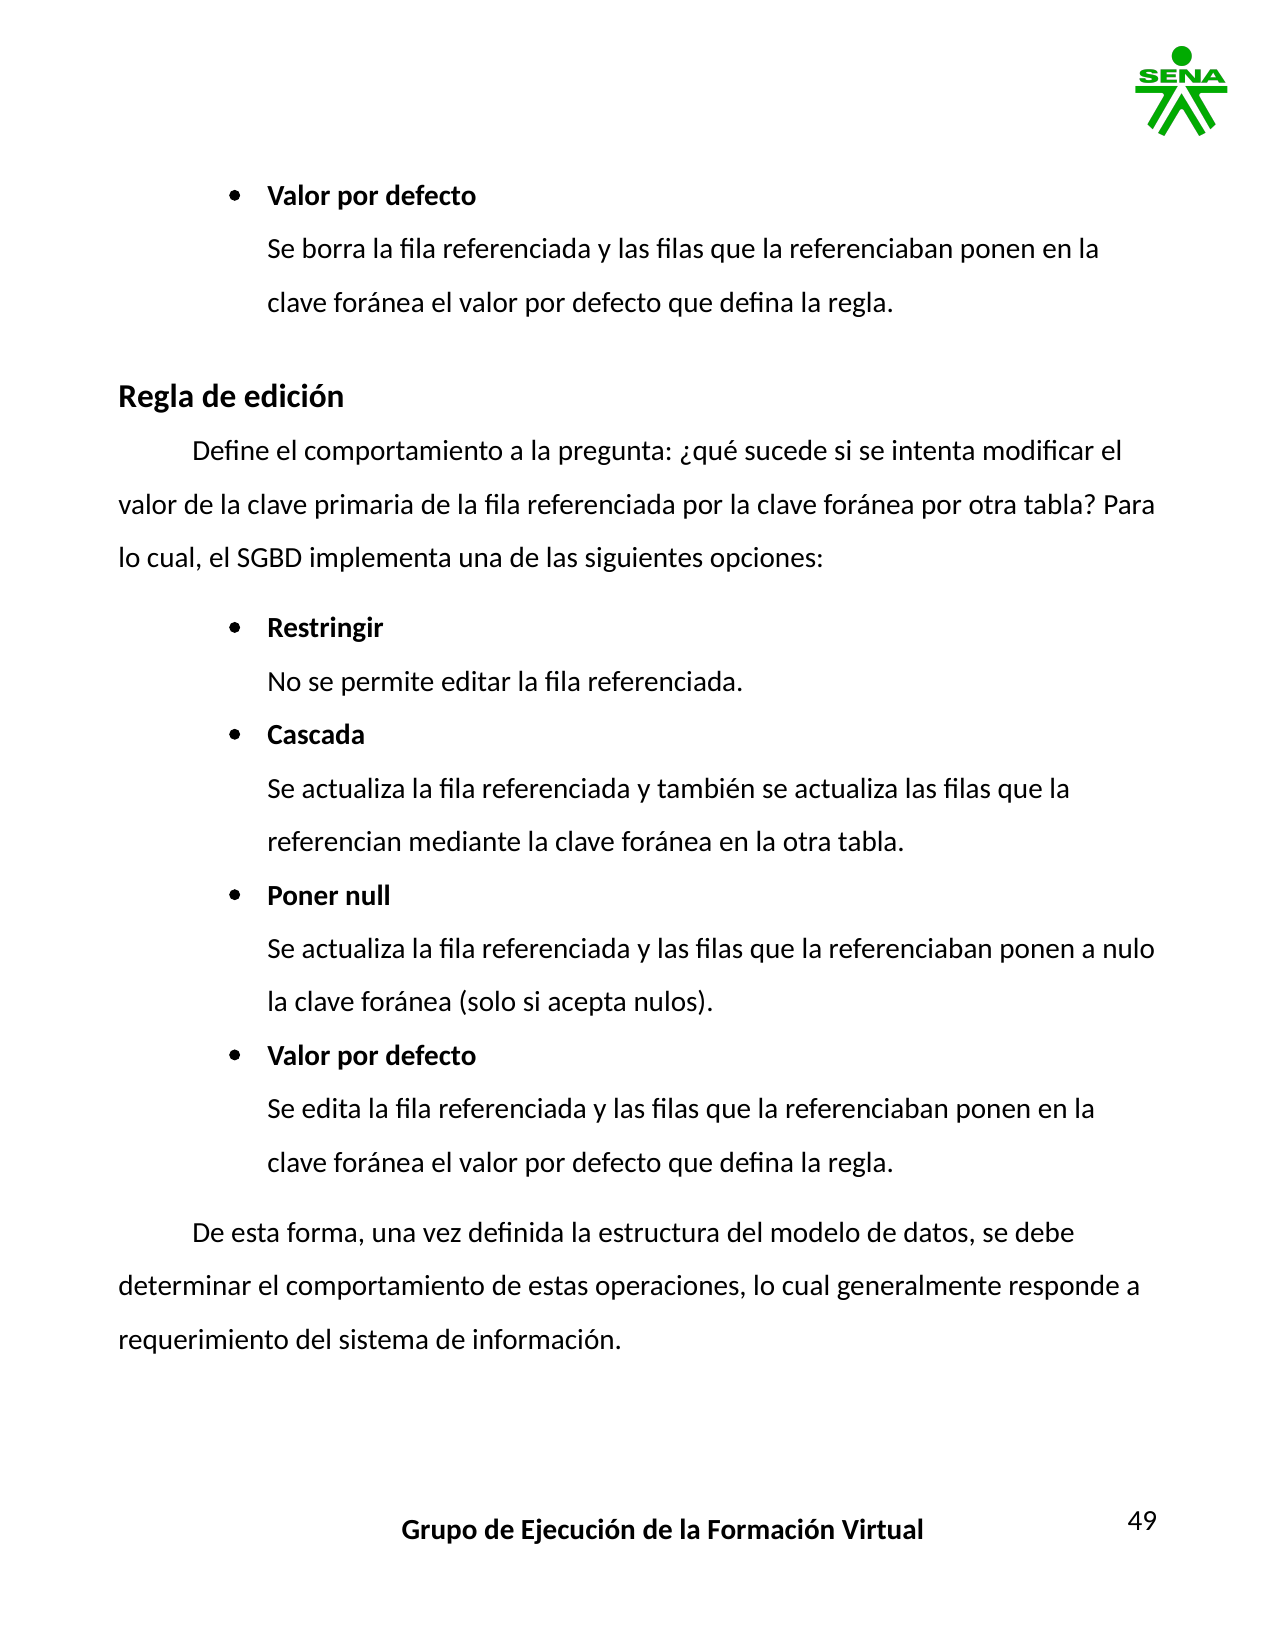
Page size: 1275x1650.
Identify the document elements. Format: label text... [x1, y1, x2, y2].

subtitle Regla de edición [118, 375, 1157, 416]
list Se edita la fila referenciada y las filas que la referenciaban ponen en la clave foránea el valor por defecto que defina la regla. [267, 1090, 1157, 1179]
list Se actualiza la fila referenciada y también se actualiza las filas que la referencian mediante la clave foránea en la otra tabla. [267, 770, 1157, 859]
list No se permite editar la fila referenciada. [267, 663, 1157, 698]
list Se actualiza la fila referenciada y las filas que la referenciaban ponen a nulo la clave foránea (solo si acepta nulos). [267, 930, 1157, 1019]
list Cascada [229, 716, 1157, 752]
list Valor por defecto [229, 177, 1157, 213]
text Define el comportamiento a la pregunta: ¿qué sucede si se intenta modificar el valor de la clave primaria de la fila referenciada por la clave foránea por otra tabla? Para lo cual, el SGBD implementa una de las siguientes opciones: [118, 432, 1157, 575]
text De esta forma, una vez definida la estructura del modelo de datos, se debe determinar el comportamiento de estas operaciones, lo cual generalmente responde a requerimiento del sistema de información. [118, 1214, 1157, 1356]
list Poner null [229, 877, 1157, 912]
list Valor por defecto [229, 1037, 1157, 1072]
list Restringir [229, 609, 1157, 645]
list Se borra la fila referenciada y las filas que la referenciaban ponen en la clave foránea el valor por defecto que defina la regla. [267, 231, 1157, 320]
picture [1135, 46, 1228, 136]
